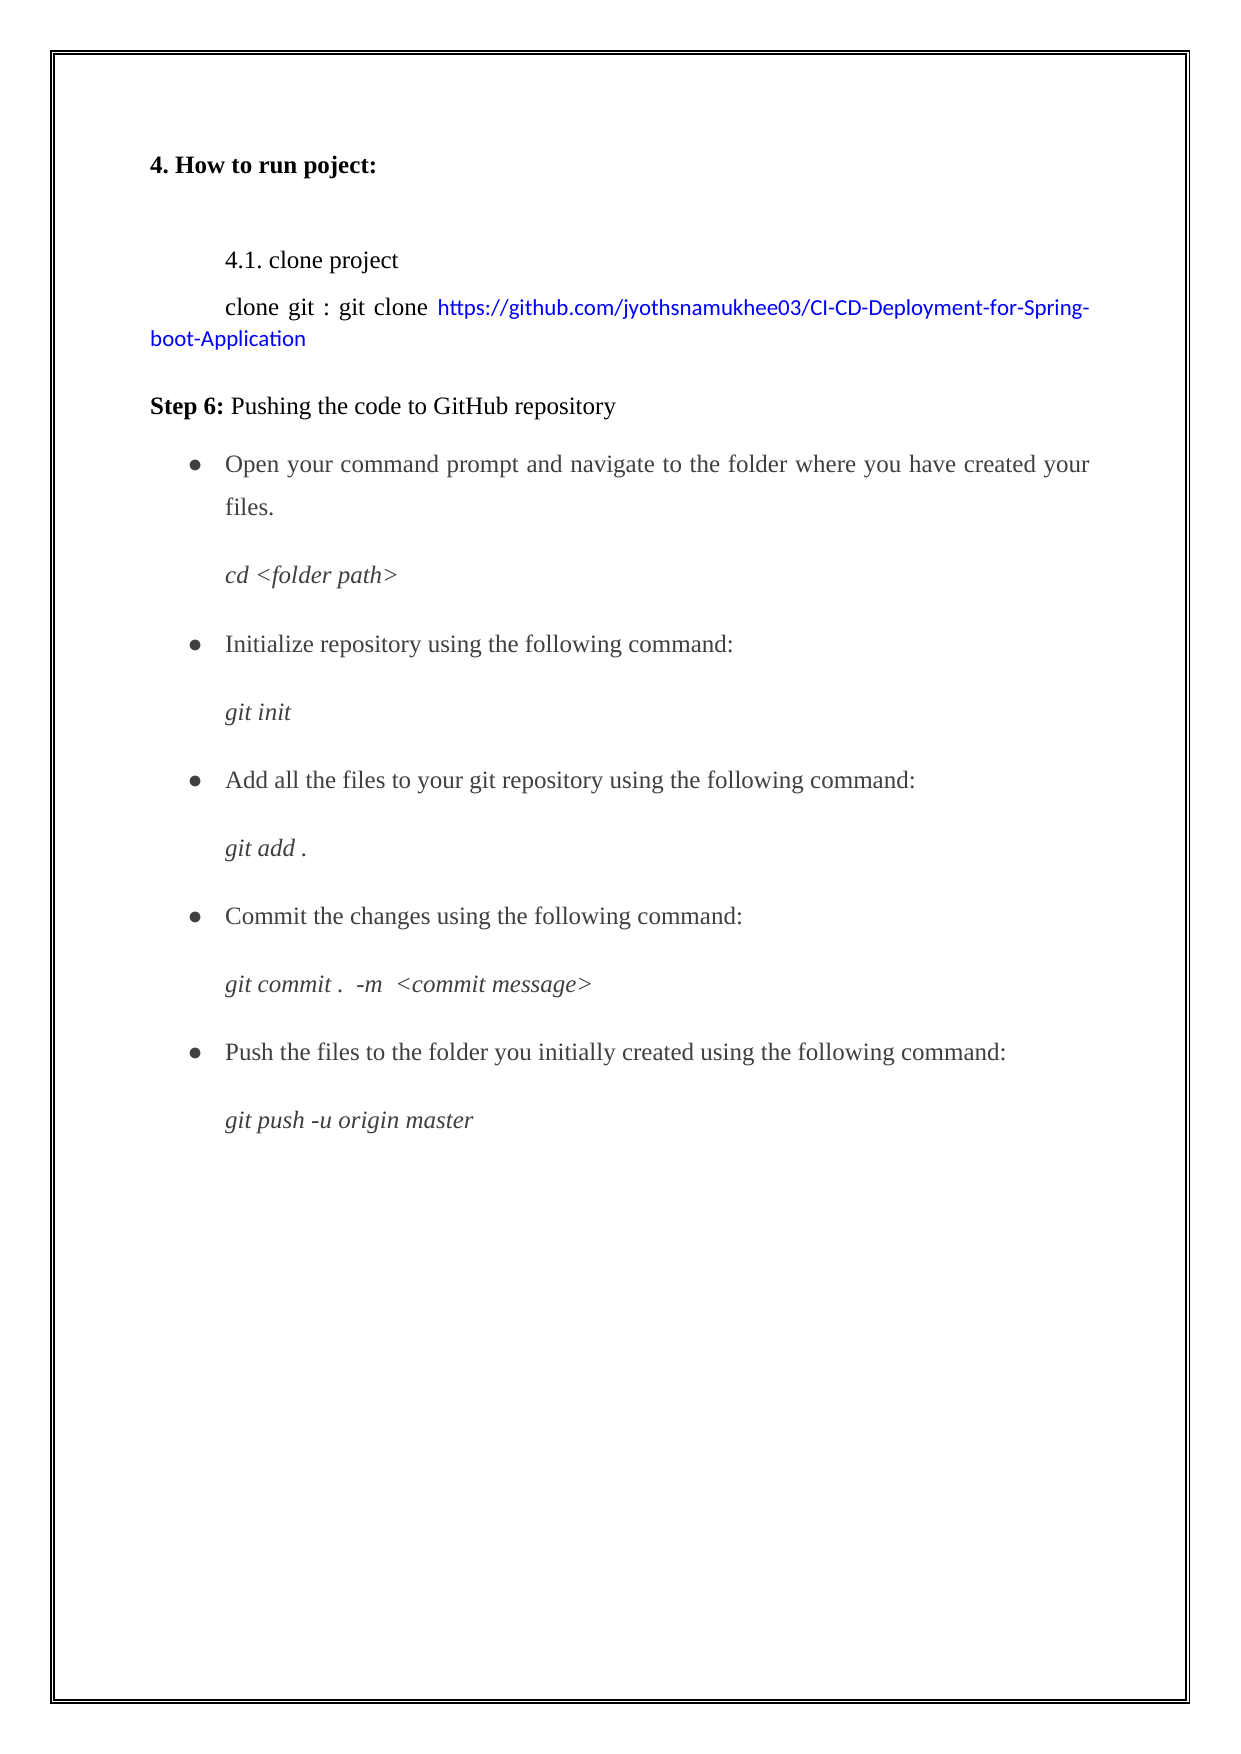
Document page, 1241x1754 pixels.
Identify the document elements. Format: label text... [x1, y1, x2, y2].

list Initialize repository using the following command: [187, 629, 1090, 657]
text git init [225, 697, 1090, 726]
text 4. How to run poject: [150, 150, 1090, 179]
text 4.1. clone project [150, 245, 1090, 273]
list Push the files to the folder you initially created using the following command: [187, 1037, 1090, 1066]
subtitle Step 6: Pushing the code to GitHub repository [150, 391, 1090, 420]
text git add . [150, 833, 1090, 862]
text git commit . -m <commit message> [225, 969, 1090, 998]
list Add all the files to your git repository using the following command: [187, 765, 1090, 794]
list Open your command prompt and navigate to the folder where you have created your files. [187, 449, 1090, 521]
text clone git : git clone https://github.com/jyothsnamukhee03/CI-CD-Deployment-for-Spring-boot-Application [150, 292, 1090, 352]
list Commit the changes using the following command: [187, 901, 1090, 930]
text git push -u origin master [150, 1106, 1090, 1134]
text cd <folder path> [150, 561, 1090, 589]
